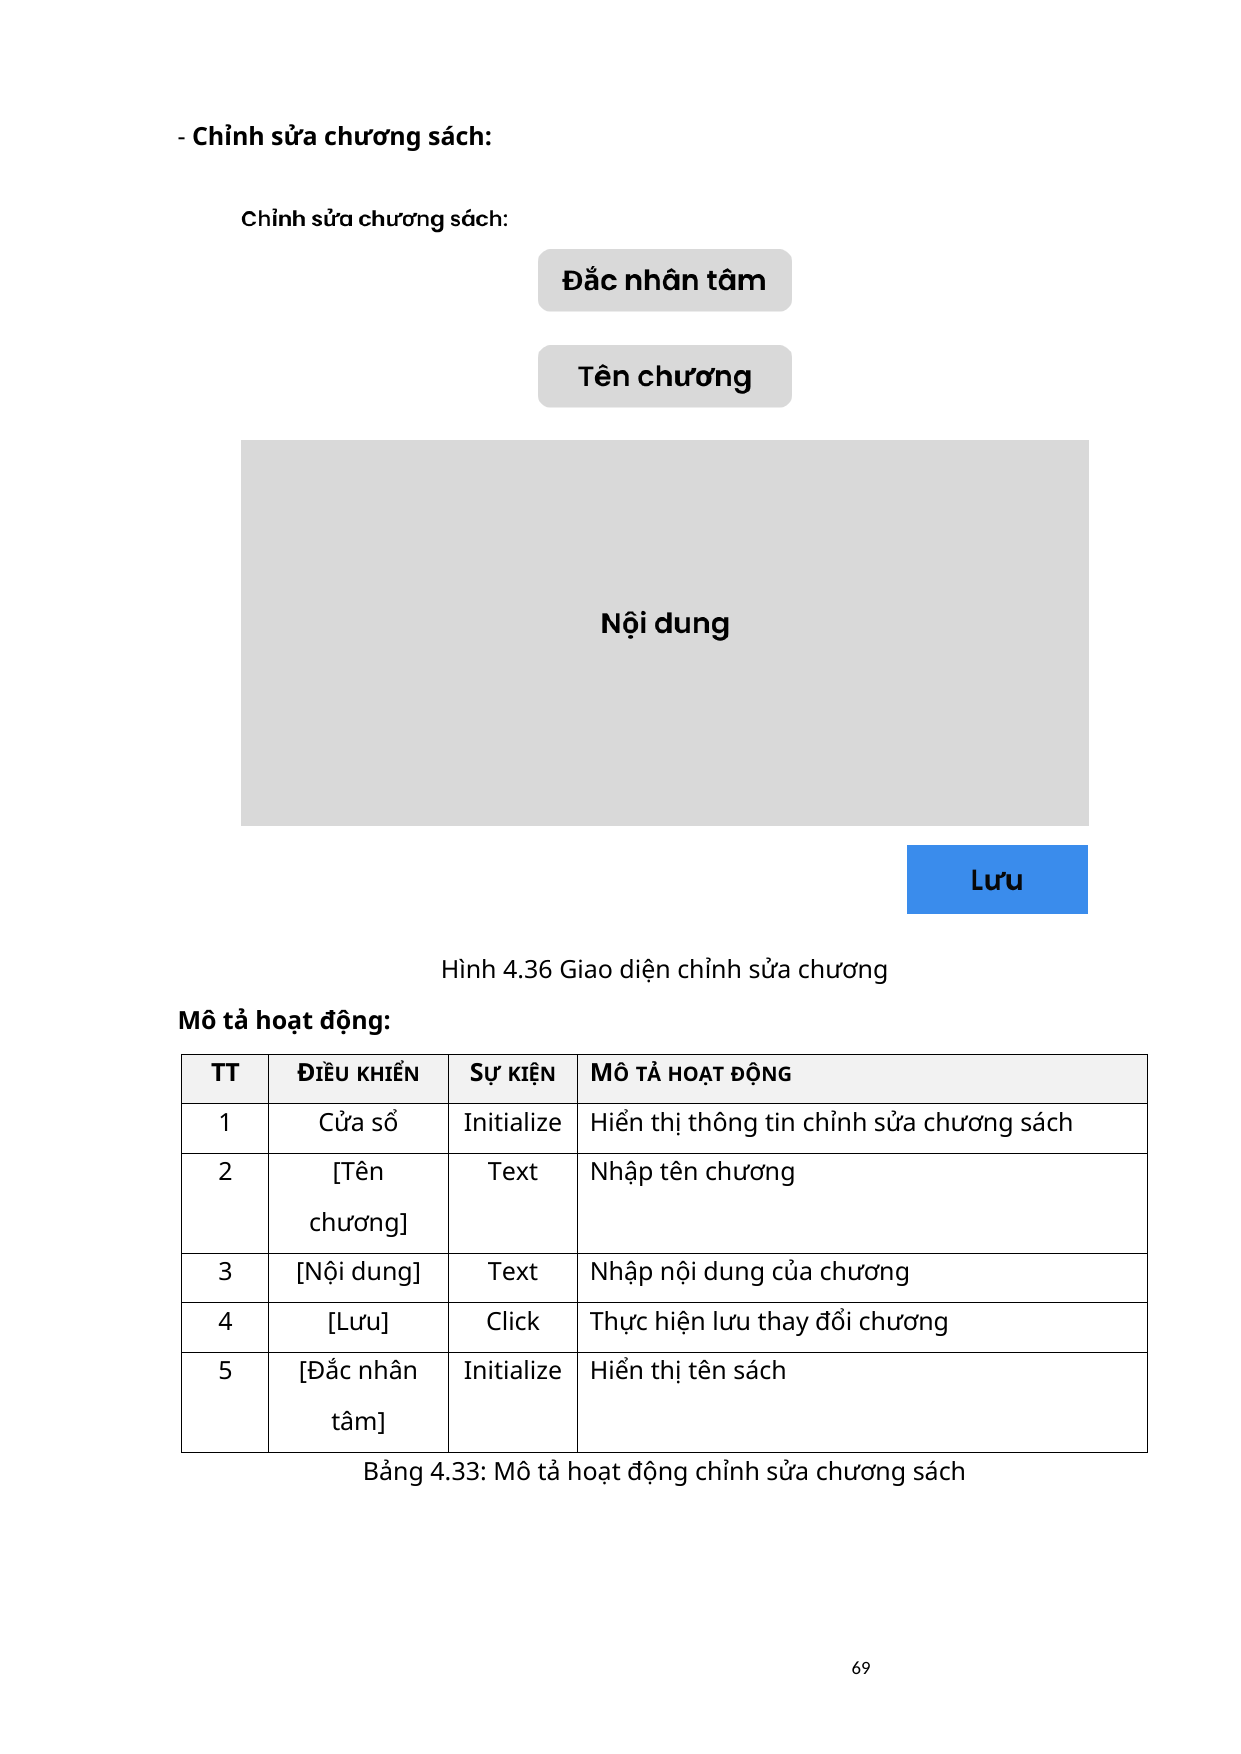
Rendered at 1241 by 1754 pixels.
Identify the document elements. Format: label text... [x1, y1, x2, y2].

table_header Điều khiển [269, 1055, 448, 1103]
table_cell Thực hiện lưu thay đổi chương [578, 1303, 1147, 1352]
table_cell 3 [182, 1254, 268, 1302]
table_cell 2 [182, 1154, 268, 1253]
list Hình 4.36 Giao diện chỉnh sửa chương [177, 952, 1152, 986]
table_cell [Đắc nhân tâm] [269, 1353, 448, 1452]
list Mô tả hoạt động: [177, 1003, 1152, 1037]
table_cell [Lưu] [269, 1303, 448, 1352]
table_cell [Tên chương] [269, 1154, 448, 1253]
table_cell Text [449, 1254, 577, 1302]
table_cell Nhập tên chương [578, 1154, 1147, 1253]
list - Chỉnh sửa chương sách: [177, 118, 1152, 152]
table_header Mô tả hoạt động [578, 1055, 1147, 1103]
table_cell 4 [182, 1303, 268, 1352]
table_cell [Nội dung] [269, 1254, 448, 1302]
table_header Sự kiện [449, 1055, 577, 1103]
table_cell 1 [182, 1104, 268, 1152]
picture [191, 169, 1138, 937]
table_cell Click [449, 1303, 577, 1352]
list Bảng 4.33: Mô tả hoạt động chỉnh sửa chương sách [177, 1453, 1152, 1487]
table_cell Text [449, 1154, 577, 1253]
table_cell Hiển thị tên sách [578, 1353, 1147, 1452]
table_cell Initialize [449, 1353, 577, 1452]
table_cell 5 [182, 1353, 268, 1452]
table_cell Cửa sổ [269, 1104, 448, 1152]
table_cell Hiển thị thông tin chỉnh sửa chương sách [578, 1104, 1147, 1152]
table_cell Initialize [449, 1104, 577, 1152]
table_header TT [182, 1055, 268, 1103]
table_cell Nhập nội dung của chương [578, 1254, 1147, 1302]
